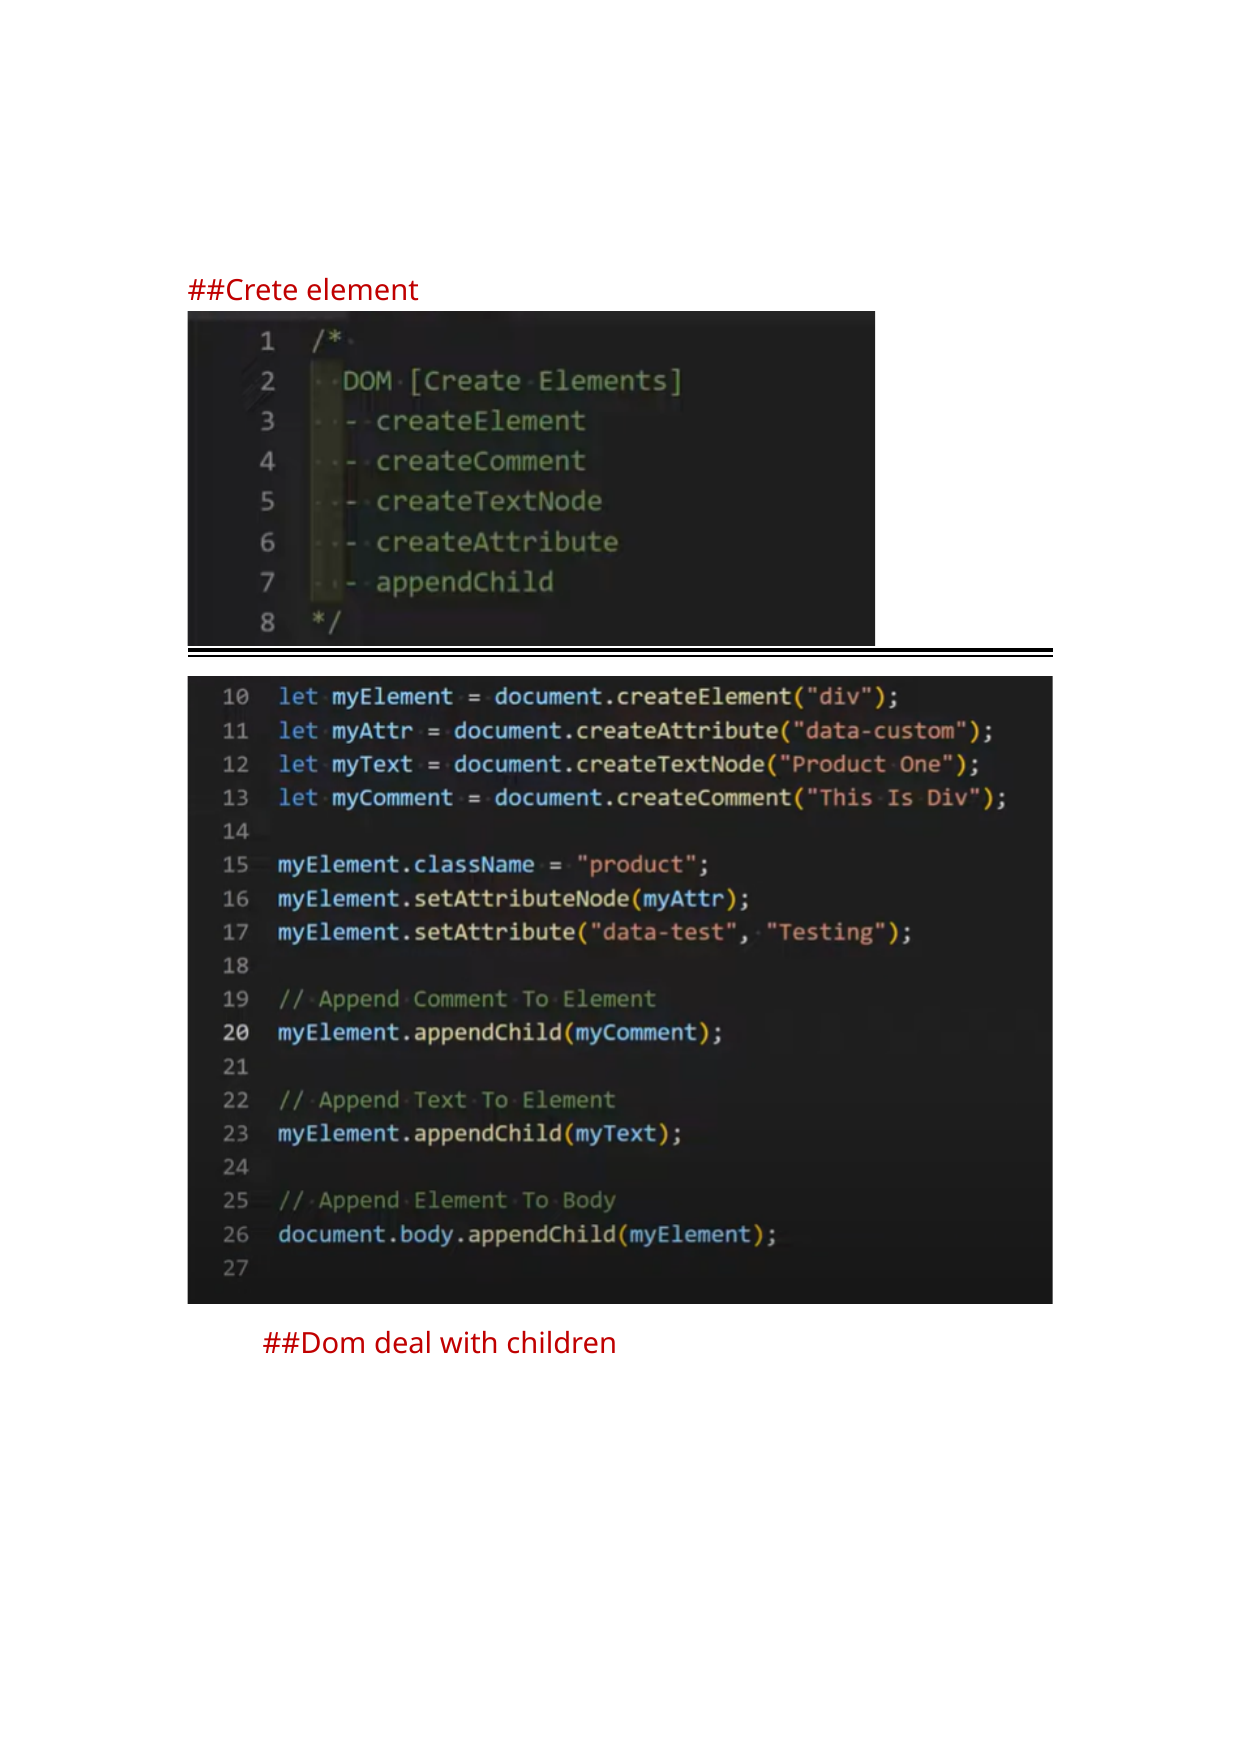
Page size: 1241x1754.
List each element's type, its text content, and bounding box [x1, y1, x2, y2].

picture [187, 676, 1053, 1304]
picture [187, 311, 876, 646]
text ##Dom deal with children [187, 1322, 1053, 1362]
